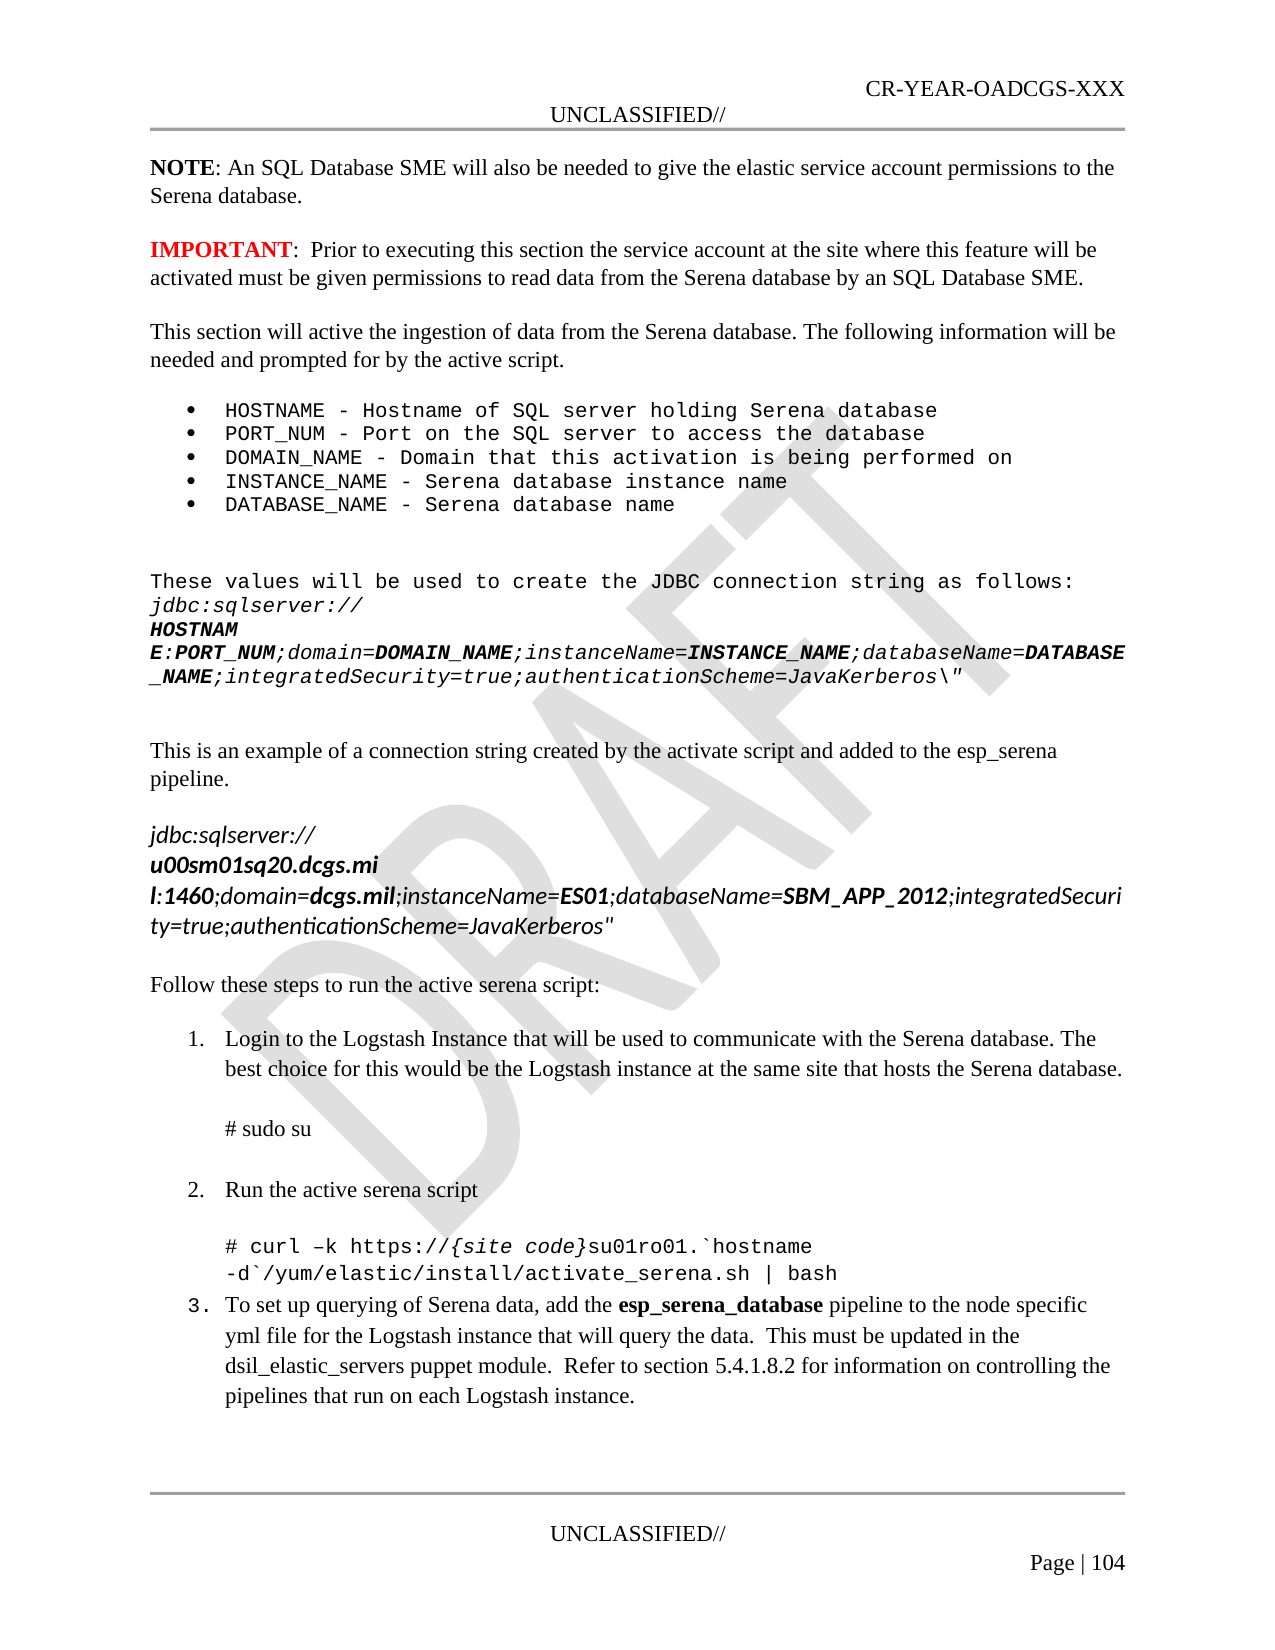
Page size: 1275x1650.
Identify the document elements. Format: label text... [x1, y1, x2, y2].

text jdbc:sqlserver://HOSTNAME:PORT_NUM;domain=DOMAIN_NAME;instanceName=INSTANCE_NAME;databaseName=DATABASE_NAME;integratedSecurity=true;authenticationScheme=JavaKerberos\" [150, 595, 1125, 689]
list HOSTNAME - Hostname of SQL server holding Serena database [187, 400, 1125, 423]
list Run the active serena script [187, 1176, 1125, 1202]
text jdbc:sqlserver://u00sm01sq20.dcgs.mil:1460;domain=dcgs.mil;instanceName=ES01;databaseName=SBM_APP_2012;integratedSecurity=true;authenticationScheme=JavaKerberos" [150, 819, 1125, 941]
text NOTE: An SQL Database SME will also be needed to give the elastic service account permissions to the Serena database. [150, 154, 1125, 209]
list To set up querying of Serena data, add the esp_serena_database pipeline to the node specific yml file for the Logstash instance that will query the data. This must be updated in the dsil_elastic_servers puppet module. Refer to section 5.4.1.8.2 for information on controlling the pipelines that run on each Logstash instance. [187, 1291, 1125, 1409]
list INSTANCE_NAME - Serena database instance name [187, 471, 1125, 494]
list DOMAIN_NAME - Domain that this activation is being performed on [187, 447, 1125, 471]
text Follow these steps to run the active serena script: [150, 971, 1125, 998]
list Login to the Logstash Instance that will be used to communicate with the Serena database. The best choice for this would be the Logstash instance at the same site that hosts the Serena database. [187, 1025, 1125, 1081]
text This is an example of a connection string created by the activate script and added to the esp_serena pipeline. [150, 737, 1125, 792]
list # sudo su [225, 1115, 1125, 1142]
text This section will active the ingestion of data from the Serena database. The following information will be needed and prompted for by the active script. [150, 318, 1125, 373]
text IMPORTANT: Prior to executing this section the service account at the site where this feature will be activated must be given permissions to read data from the Serena database by an SQL Database SME. [150, 236, 1125, 291]
list DATABASE_NAME - Serena database name [187, 494, 1125, 518]
list # curl –k https://{site code}su01ro01.`hostname -d`/yum/elastic/install/activate_serena.sh | bash [225, 1236, 1125, 1287]
list PORT_NUM - Port on the SQL server to access the database [187, 423, 1125, 447]
text These values will be used to create the JDBC connection string as follows: [150, 571, 1125, 595]
